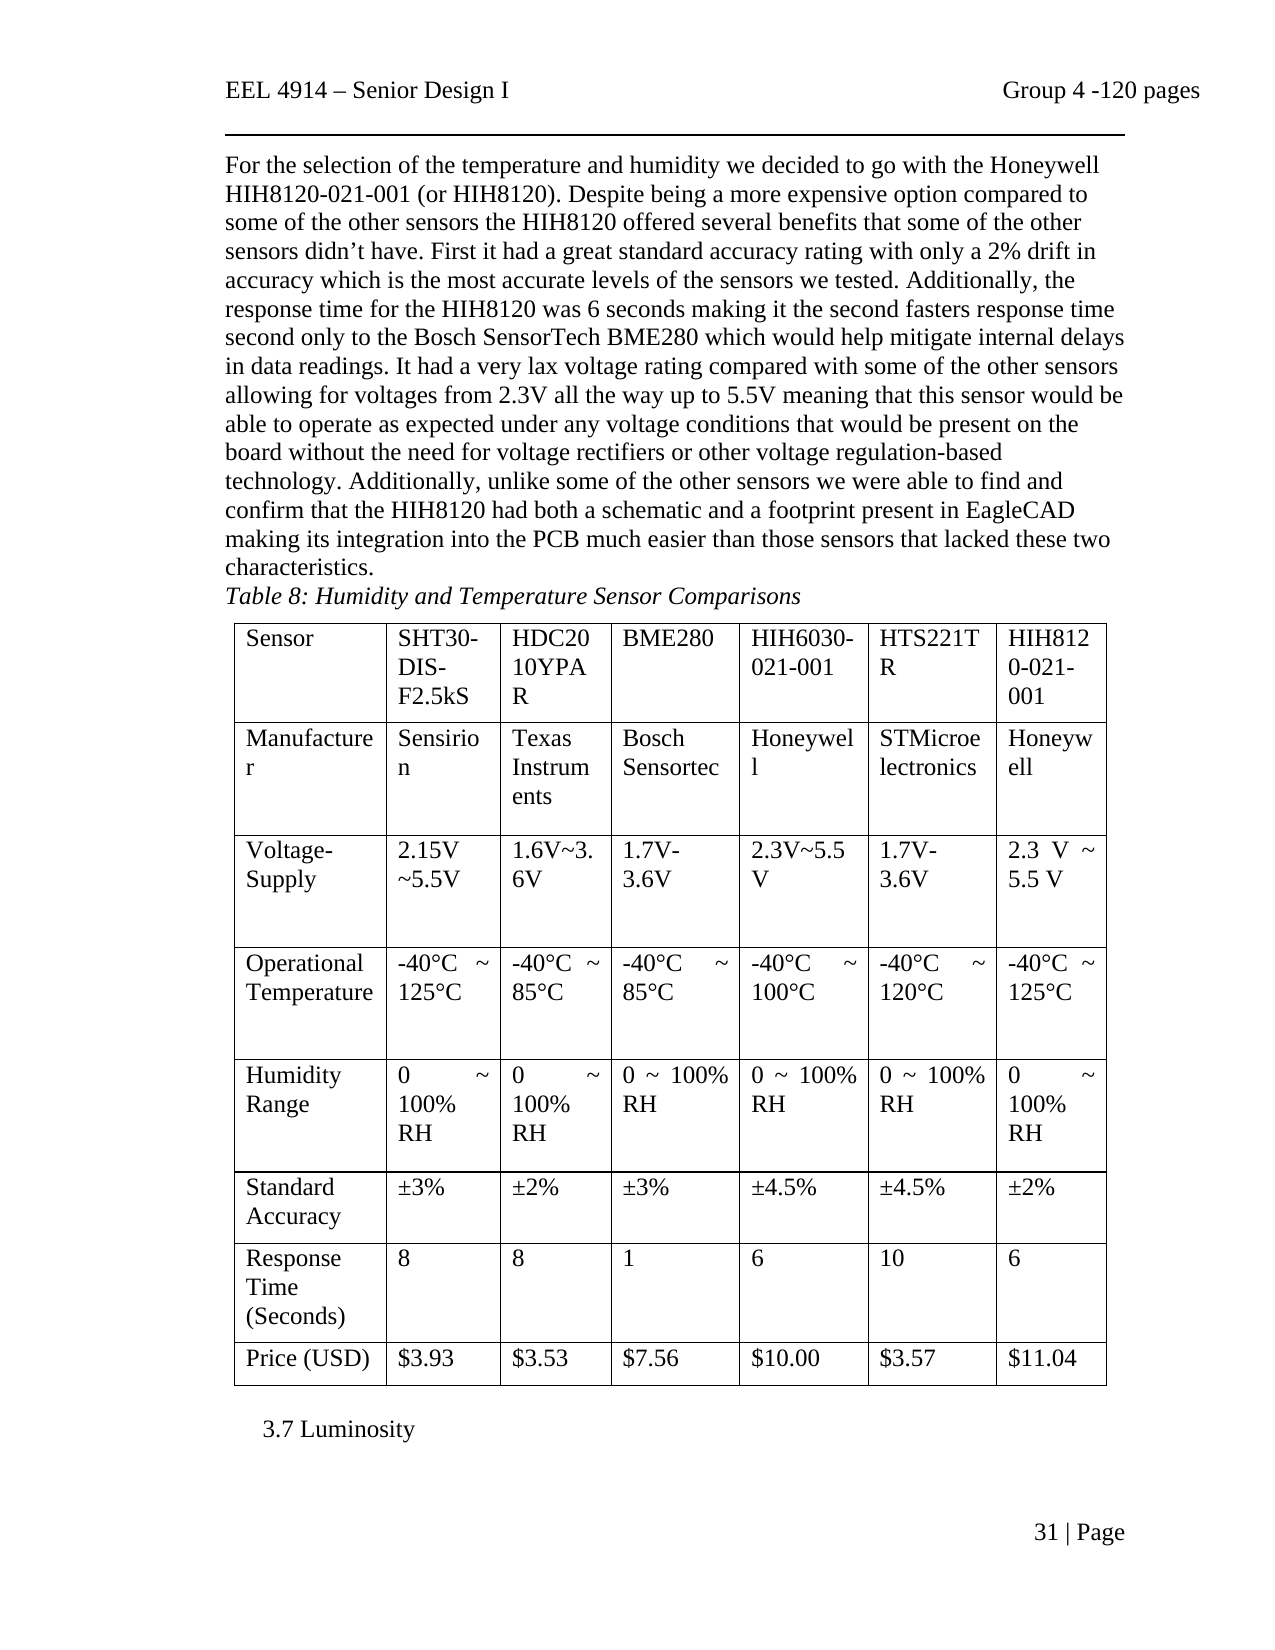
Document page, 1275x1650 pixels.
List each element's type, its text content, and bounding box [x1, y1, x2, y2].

table_cell $10.00 [740, 1343, 868, 1384]
table_cell 0 ~ 100% RH [997, 1060, 1106, 1171]
table_cell Honeywell [997, 723, 1106, 834]
table_cell Price (USD) [235, 1343, 386, 1384]
table_cell 0 ~ 100% RH [869, 1060, 996, 1171]
table_cell 6 [997, 1244, 1106, 1342]
table_header Sensor [235, 624, 386, 722]
table_cell 1 [612, 1244, 739, 1342]
table_header BME280 [612, 624, 739, 722]
table_cell Bosch Sensortec [612, 723, 739, 834]
table_cell 0 ~ 100% RH [387, 1060, 500, 1171]
table_cell 0 ~ 100% RH [612, 1060, 739, 1171]
table_cell 10 [869, 1244, 996, 1342]
table_cell STMicroelectronics [869, 723, 996, 834]
text For the selection of the temperature and humidity we decided to go with the Honeywell HIH8120-021-001 (or HIH8120). Despite being a more expensive option compared to some of the other sensors the HIH8120 offered several benefits that some of the other sensors didn’t have. First it had a great standard accuracy rating with only a 2% drift in accuracy which is the most accurate levels of the sensors we tested. Additionally, the response time for the HIH8120 was 6 seconds making it the second fasters response time second only to the Bosch SensorTech BME280 which would help mitigate internal delays in data readings. It had a very lax voltage rating compared with some of the other sensors allowing for voltages from 2.3V all the way up to 5.5V meaning that this sensor would be able to operate as expected under any voltage conditions that would be present on the board without the need for voltage rectifiers or other voltage regulation-based technology. Additionally, unlike some of the other sensors we were able to find and confirm that the HIH8120 had both a schematic and a footprint present in EagleCAD making its integration into the PCB much easier than those sensors that lacked these two characteristics. [225, 150, 1125, 581]
table_header HIH8120-021-001 [997, 624, 1106, 722]
table_cell 8 [501, 1244, 611, 1342]
table_cell 1.7V-3.6V [612, 836, 739, 947]
table_cell ±2% [997, 1173, 1106, 1242]
table_cell $3.93 [387, 1343, 500, 1384]
table_cell ±3% [612, 1173, 739, 1242]
table_cell 1.6V~3.6V [501, 836, 611, 947]
table_cell $11.04 [997, 1343, 1106, 1384]
table_header SHT30-DIS-F2.5kS [387, 624, 500, 722]
table_cell 2.15V ~5.5V [387, 836, 500, 947]
table_cell -40°C ~ 85°C [501, 948, 611, 1059]
table_header HIH6030-021-001 [740, 624, 868, 722]
table_cell Voltage-Supply [235, 836, 386, 947]
table_cell $3.57 [869, 1343, 996, 1384]
table_cell Operational Temperature [235, 948, 386, 1059]
table_cell 8 [387, 1244, 500, 1342]
table_cell $7.56 [612, 1343, 739, 1384]
table_cell Honeywell [740, 723, 868, 834]
table_cell -40°C ~ 85°C [612, 948, 739, 1059]
table_cell 1.7V-3.6V [869, 836, 996, 947]
table_header HDC2010YPAR [501, 624, 611, 722]
table_cell -40°C ~ 100°C [740, 948, 868, 1059]
table_cell Manufacturer [235, 723, 386, 834]
table_cell -40°C ~ 120°C [869, 948, 996, 1059]
table_cell 0 ~ 100% RH [501, 1060, 611, 1171]
table_cell Response Time (Seconds) [235, 1244, 386, 1342]
table_cell 6 [740, 1244, 868, 1342]
table_cell ±3% [387, 1173, 500, 1242]
table_cell 2.3 V ~ 5.5 V [997, 836, 1106, 947]
table_cell -40°C ~ 125°C [387, 948, 500, 1059]
table_cell -40°C ~ 125°C [997, 948, 1106, 1059]
table_header HTS221TR [869, 624, 996, 722]
table_cell ±4.5% [869, 1173, 996, 1242]
table_cell Sensirion [387, 723, 500, 834]
subtitle Luminosity [262, 1414, 1125, 1443]
text Table 8: Humidity and Temperature Sensor Comparisons [225, 581, 1125, 610]
table_cell Texas Instruments [501, 723, 611, 834]
table_cell Humidity Range [235, 1060, 386, 1171]
table_cell 0 ~ 100% RH [740, 1060, 868, 1171]
table_cell 2.3V~5.5V [740, 836, 868, 947]
table_cell Standard Accuracy [235, 1173, 386, 1242]
table_cell ±2% [501, 1173, 611, 1242]
table_cell $3.53 [501, 1343, 611, 1384]
table_cell ±4.5% [740, 1173, 868, 1242]
